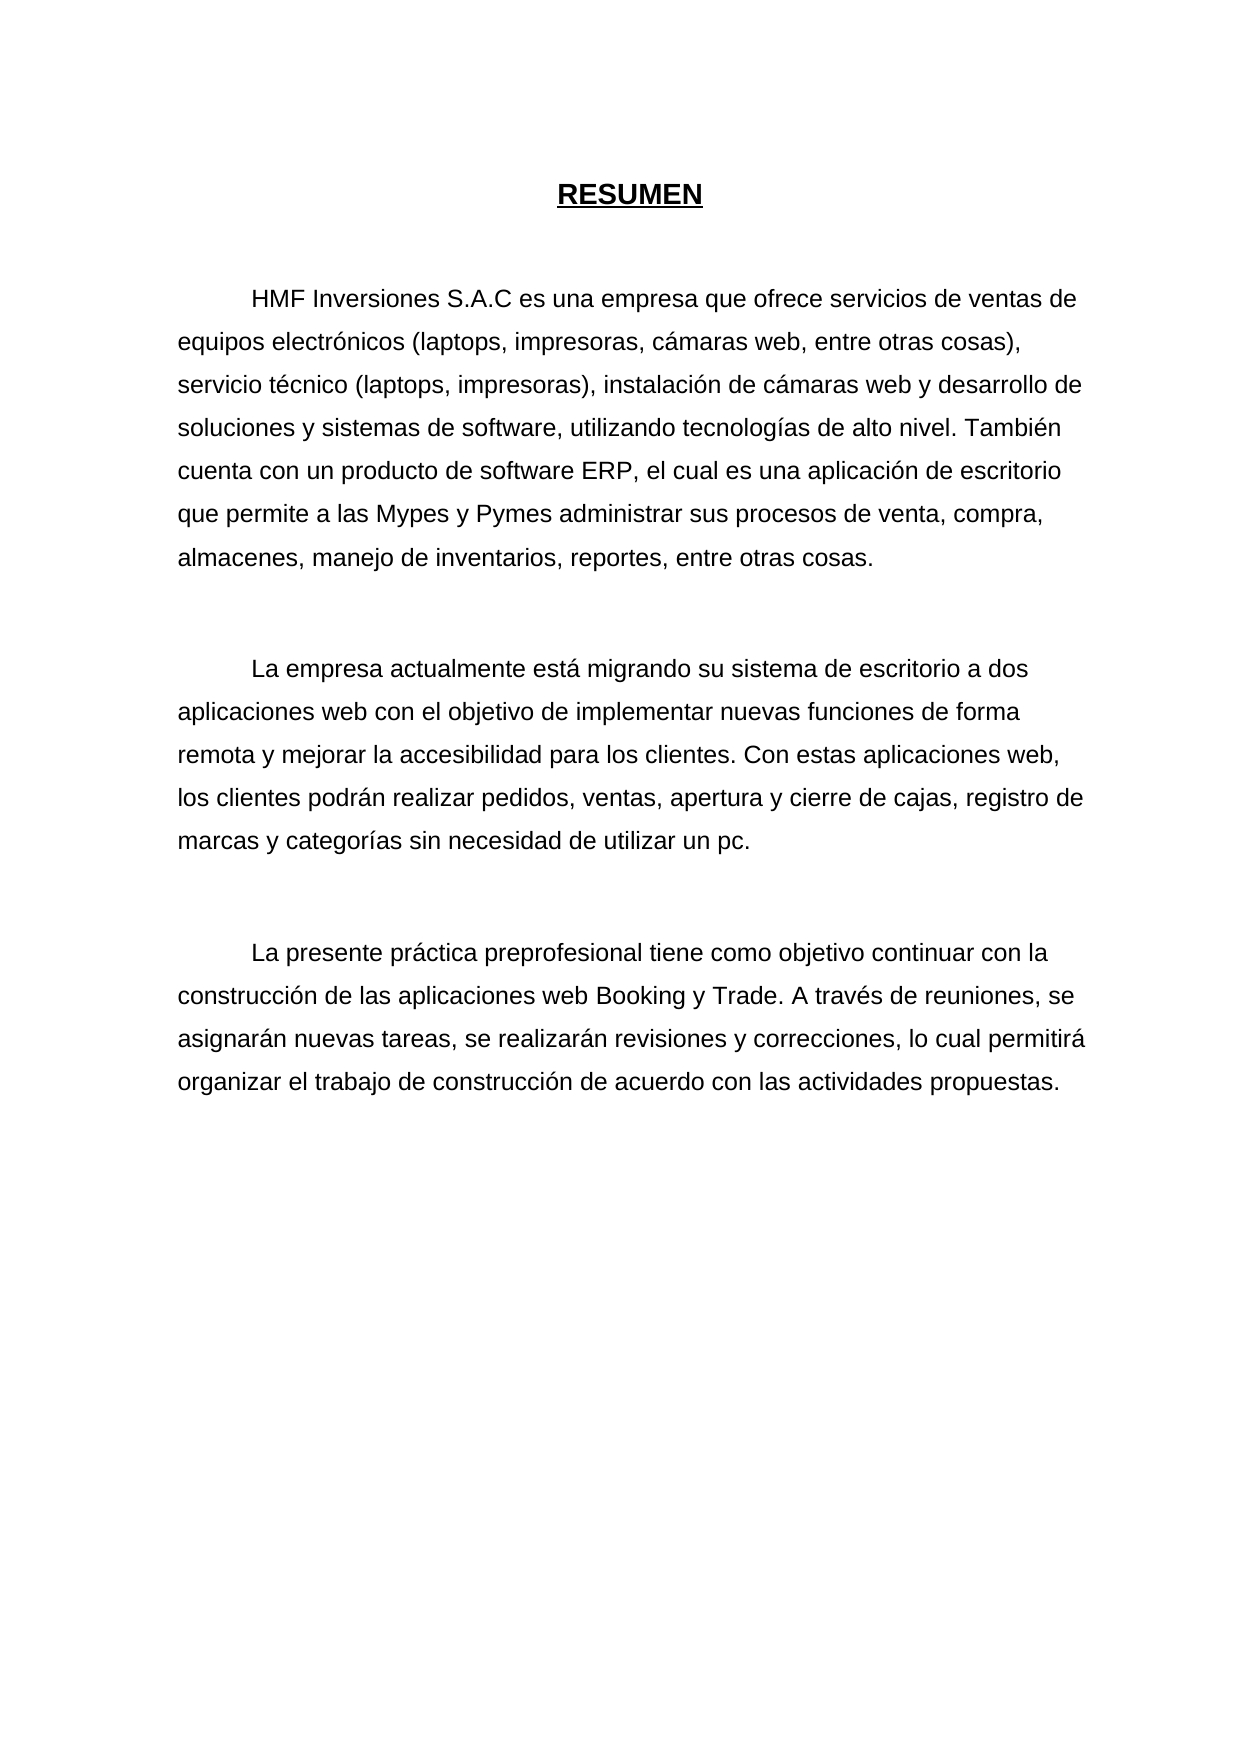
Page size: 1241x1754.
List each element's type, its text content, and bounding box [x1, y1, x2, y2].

text HMF Inversiones S.A.C es una empresa que ofrece servicios de ventas de equipos electrónicos (laptops, impresoras, cámaras web, entre otras cosas), servicio técnico (laptops, impresoras), instalación de cámaras web y desarrollo de soluciones y sistemas de software, utilizando tecnologías de alto nivel. También cuenta con un producto de software ERP, el cual es una aplicación de escritorio que permite a las Mypes y Pymes administrar sus procesos de venta, compra, almacenes, manejo de inventarios, reportes, entre otras cosas. [177, 284, 1092, 571]
text La presente práctica preprofesional tiene como objetivo continuar con la construcción de las aplicaciones web Booking y Trade. A través de reuniones, se asignarán nuevas tareas, se realizarán revisiones y correcciones, lo cual permitirá organizar el trabajo de construcción de acuerdo con las actividades propuestas. [177, 938, 1092, 1096]
text La empresa actualmente está migrando su sistema de escritorio a dos aplicaciones web con el objetivo de implementar nuevas funciones de forma remota y mejorar la accesibilidad para los clientes. Con estas aplicaciones web, los clientes podrán realizar pedidos, ventas, apertura y cierre de cajas, registro de marcas y categorías sin necesidad de utilizar un pc. [177, 654, 1092, 855]
subtitle RESUMEN [197, 177, 1063, 211]
